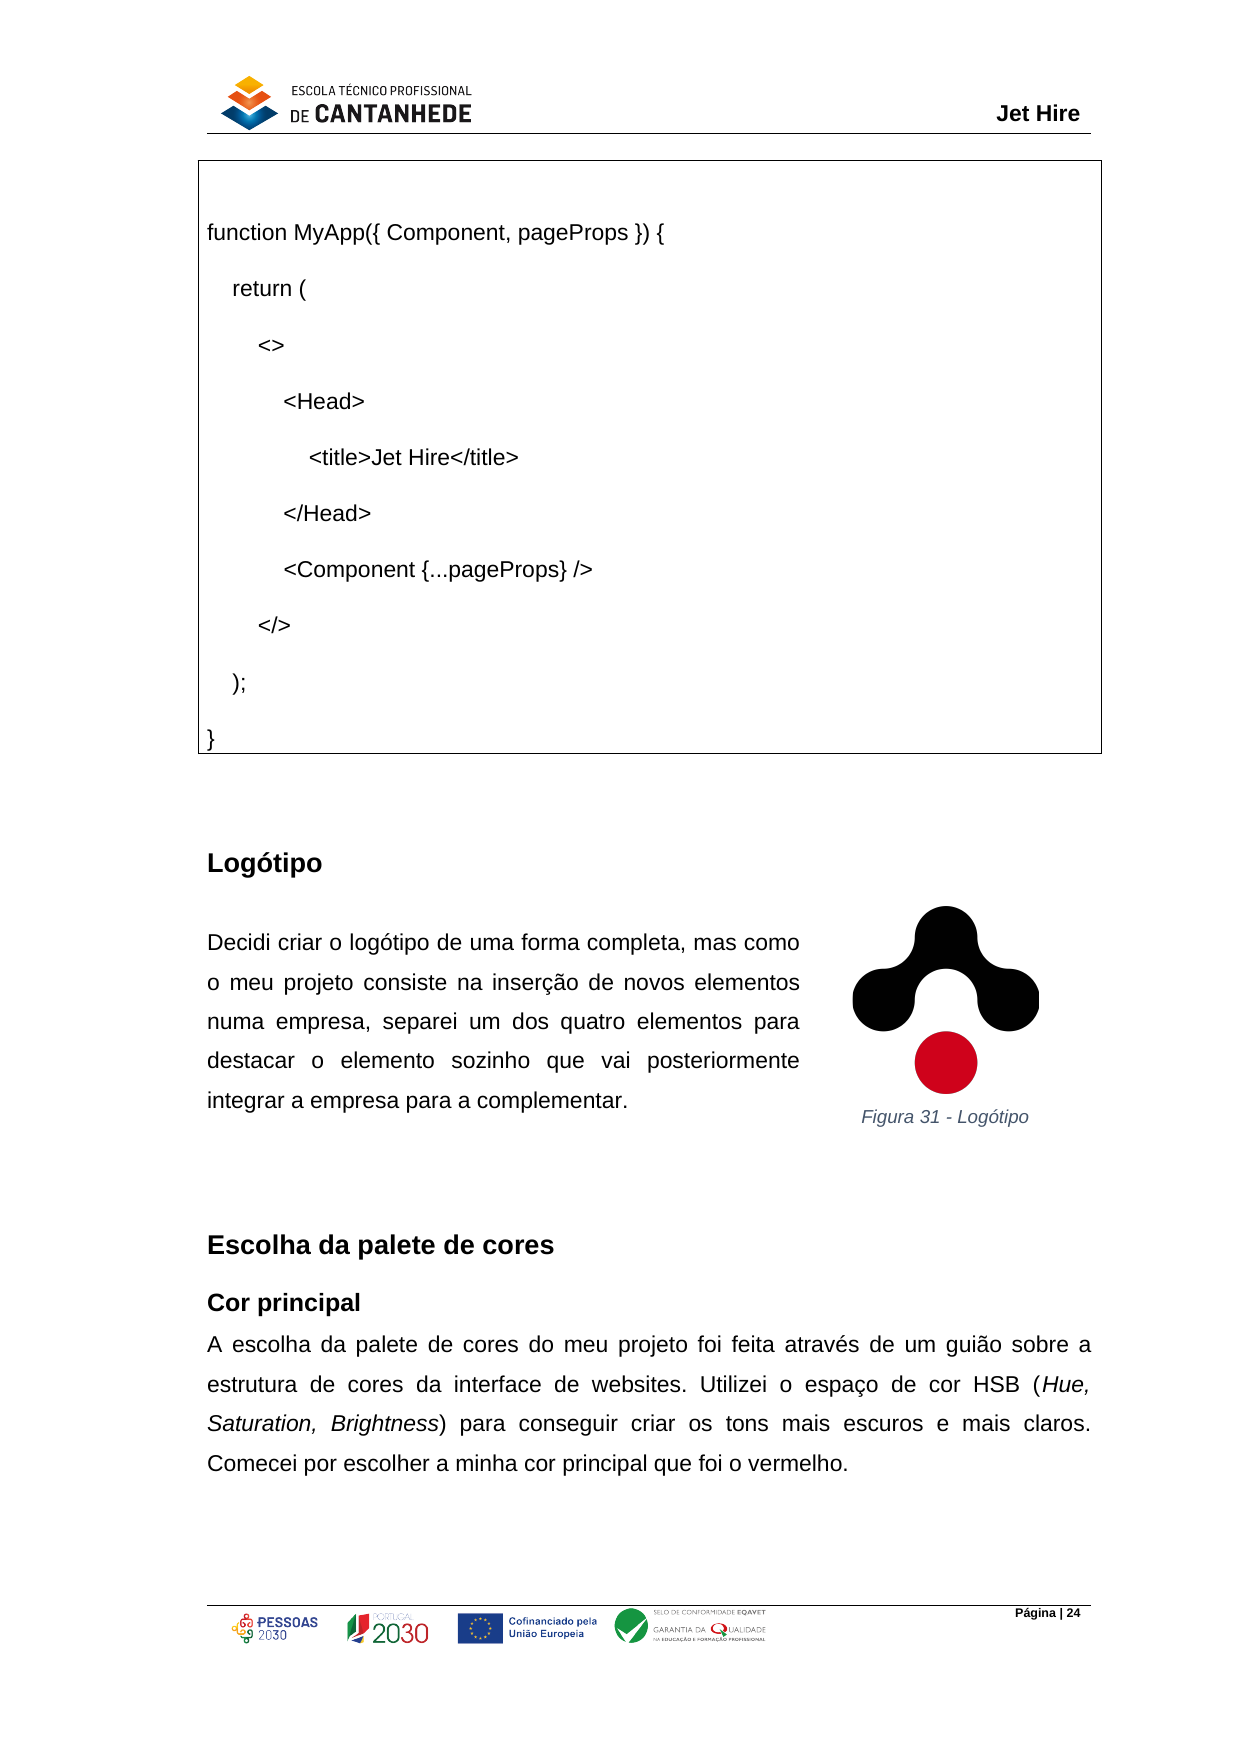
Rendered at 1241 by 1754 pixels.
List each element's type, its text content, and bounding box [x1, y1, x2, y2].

subtitle Escolha da palete de cores [207, 1229, 1092, 1260]
picture [218, 73, 475, 133]
text <> [199, 328, 1101, 358]
text A escolha da palete de cores do meu projeto foi feita através de um guião sobre a estrutura de cores da interface de websites. Utilizei o espaço de cor HSB (Hue, Saturation, Brightness) para conseguir criar os tons mais escuros e mais claros. Comecei por escolher a minha cor principal que foi o vermelho. [207, 1331, 1092, 1476]
subtitle Cor principal [207, 1288, 1092, 1317]
table_header Figura - Logótipo [812, 907, 1091, 1149]
text </> [199, 609, 1101, 639]
picture [614, 1608, 766, 1643]
picture [852, 906, 1039, 1094]
text function MyApp({ Component, pageProps }) { [199, 216, 1101, 246]
picture [218, 1606, 608, 1654]
subtitle Logótipo [207, 847, 1092, 879]
text ); [199, 665, 1101, 695]
text <Head> [199, 384, 1101, 414]
text <title>Jet Hire</title> [199, 441, 1101, 470]
text return ( [199, 272, 1101, 302]
text </Head> [199, 497, 1101, 526]
text } [199, 721, 1101, 753]
text <Component {...pageProps} /> [199, 553, 1101, 582]
table_header Decidi criar o logótipo de uma forma completa, mas como o meu projeto consiste na inserção de novos elementos numa empresa, separei um dos quatro elementos para destacar o elemento sozinho que vai posteriormente integrar a empresa para a complementar. [207, 907, 812, 1149]
